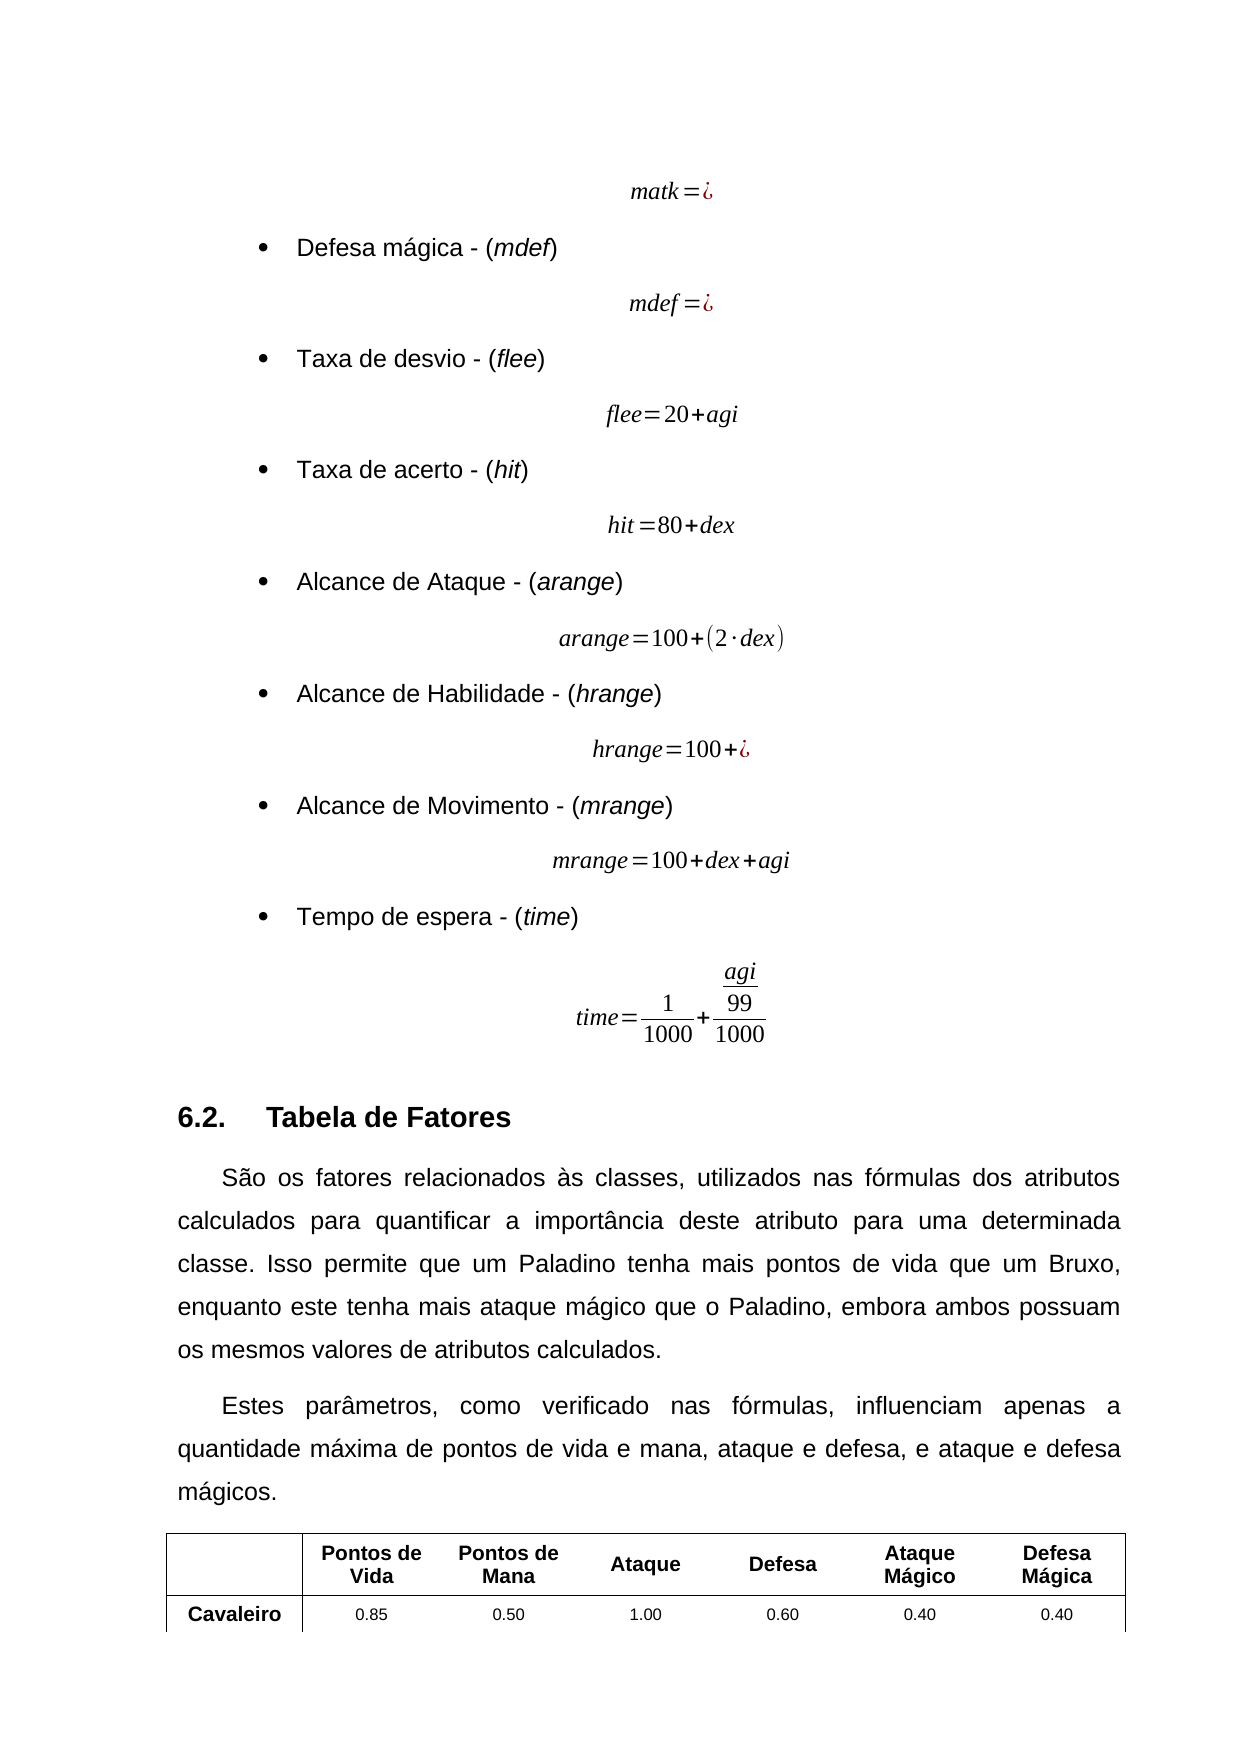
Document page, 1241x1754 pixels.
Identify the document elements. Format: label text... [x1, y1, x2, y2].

table_cell 0.85 [303, 1596, 440, 1632]
table_cell 1.00 [577, 1596, 714, 1632]
table_header Pontos de Mana [440, 1534, 577, 1595]
table_header Defesa [714, 1534, 851, 1595]
text São os fatores relacionados às classes, utilizados nas fórmulas dos atributos calculados para quantificar a importância deste atributo para uma determinada classe. Isso permite que um Paladino tenha mais pontos de vida que um Bruxo, enquanto este tenha mais ataque mágico que o Paladino, embora ambos possuam os mesmos valores de atributos calculados. [177, 1163, 1122, 1364]
list Alcance de Ataque - (arange) [259, 567, 1122, 596]
list Tempo de espera - (time) [259, 902, 1122, 931]
table_cell Cavaleiro [167, 1596, 302, 1632]
table_header Ataque Mágico [851, 1534, 988, 1595]
table_header Ataque [577, 1534, 714, 1595]
subtitle Tabela de Fatores [177, 1100, 1122, 1133]
table_cell 0.40 [851, 1596, 988, 1632]
table_cell 0.50 [440, 1596, 577, 1632]
list Alcance de Movimento - (mrange) [259, 791, 1122, 820]
list Alcance de Habilidade - (hrange) [259, 679, 1122, 708]
list Taxa de acerto - (hit) [259, 456, 1122, 484]
text Estes parâmetros, como verificado nas fórmulas, influenciam apenas a quantidade máxima de pontos de vida e mana, ataque e defesa, e ataque e defesa mágicos. [177, 1391, 1122, 1506]
table_header [167, 1534, 302, 1595]
table_header Defesa Mágica [988, 1534, 1125, 1595]
table_header Pontos de Vida [303, 1534, 440, 1595]
table_cell 0.40 [988, 1596, 1125, 1632]
list Defesa mágica - (mdef) [259, 233, 1122, 262]
table_cell 0.60 [714, 1596, 851, 1632]
list Taxa de desvio - (flee) [259, 344, 1122, 373]
